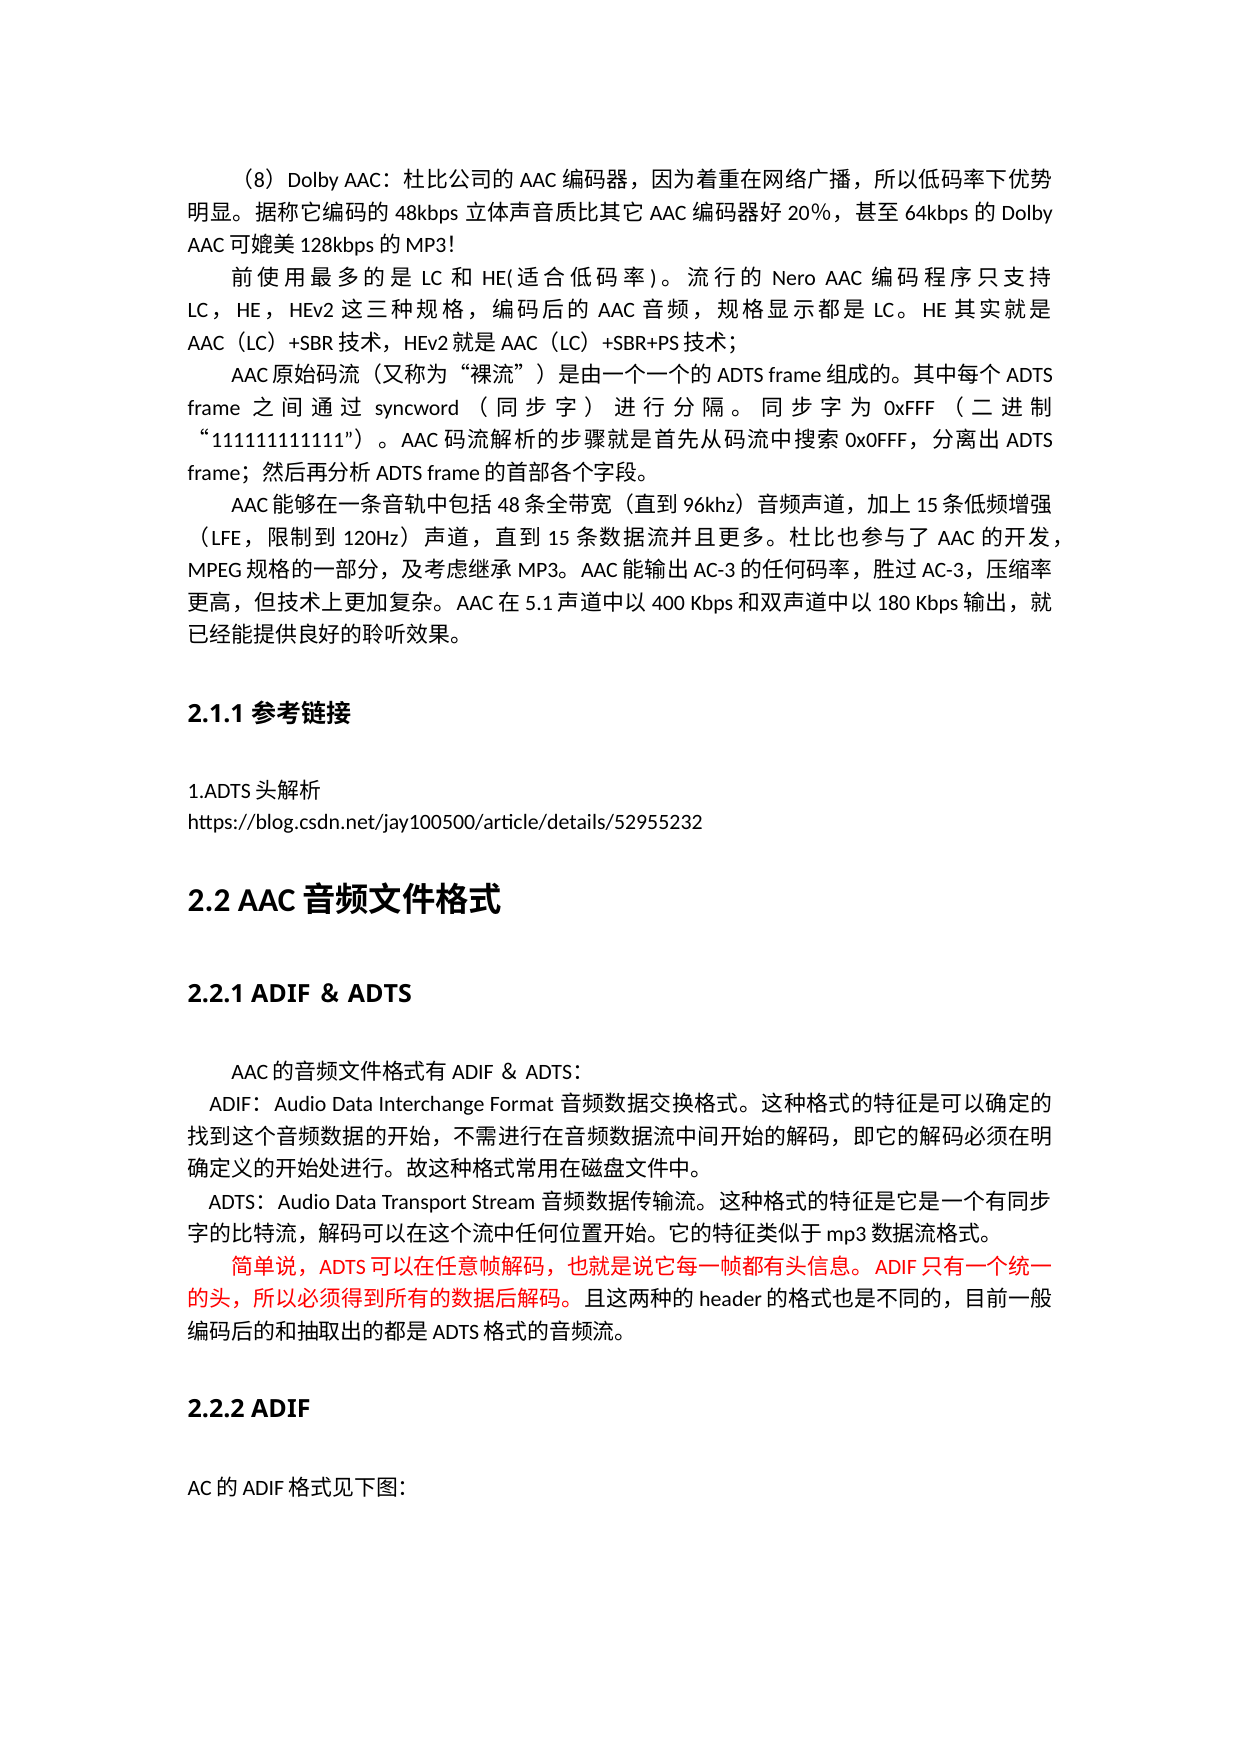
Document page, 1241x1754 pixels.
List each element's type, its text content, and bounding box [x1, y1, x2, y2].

list https://blog.csdn.net/jay100500/article/details/52955232 [187, 805, 1053, 838]
subtitle 2.2.2 ADIF [187, 1375, 1053, 1440]
text AAC能够在一条音轨中包括48条全带宽（直到96khz）音频声道，加上15条低频增强（LFE，限制到120Hz）声道，直到15条数据流并且更多。杜比也参与了AAC的开发，MPEG规格的一部分，及考虑继承MP3。AAC能输出AC-3的任何码率，胜过AC-3，压缩率更高，但技术上更加复杂。AAC在5.1声道中以400 Kbps和双声道中以180 Kbps输出，就已经能提供良好的聆听效果。 [187, 487, 1053, 649]
text （8）Dolby AAC：杜比公司的AAC 编码器，因为着重在网络广播，所以低码率下优势明显。据称它编码的48kbps 立体声音质比其它AAC 编码器好20％，甚至64kbps 的Dolby AAC 可媲美128kbps 的MP3！ [187, 162, 1053, 259]
list 1.ADTS头解析 [187, 773, 1053, 805]
subtitle 2.2 AAC音频文件格式 [187, 865, 1053, 930]
text AAC原始码流（又称为“裸流”）是由一个一个的ADTS frame组成的。其中每个ADTS frame之间通过syncword（同步字）进行分隔。同步字为0xFFF（二进制“111111111111”）。AAC码流解析的步骤就是首先从码流中搜索0x0FFF，分离出ADTS frame；然后再分析ADTS frame的首部各个字段。 [187, 357, 1053, 487]
text 前使用最多的是LC和HE(适合低码率)。流行的Nero AAC编码程序只支持LC，HE，HEv2这三种规格，编码后的AAC音频，规格显示都是LC。HE其实就是AAC（LC）+SBR技术，HEv2就是AAC（LC）+SBR+PS技术； [187, 259, 1053, 357]
subtitle 参考链接 [187, 679, 1053, 744]
text ADTS：Audio Data Transport Stream 音频数据传输流。这种格式的特征是它是一个有同步字的比特流，解码可以在这个流中任何位置开始。它的特征类似于mp3数据流格式。 [187, 1183, 1053, 1248]
text 简单说，ADTS可以在任意帧解码，也就是说它每一帧都有头信息。ADIF只有一个统一的头，所以必须得到所有的数据后解码。且这两种的header的格式也是不同的，目前一般编码后的和抽取出的都是ADTS格式的音频流。 [187, 1248, 1053, 1346]
text AC的ADIF格式见下图： [187, 1469, 1053, 1502]
subtitle 2.2.1 ADIF ＆ ADTS [187, 959, 1053, 1024]
text AAC的音频文件格式有ADIF ＆ ADTS： [187, 1053, 1053, 1086]
text ADIF：Audio Data Interchange Format 音频数据交换格式。这种格式的特征是可以确定的找到这个音频数据的开始，不需进行在音频数据流中间开始的解码，即它的解码必须在明确定义的开始处进行。故这种格式常用在磁盘文件中。 [187, 1086, 1053, 1183]
